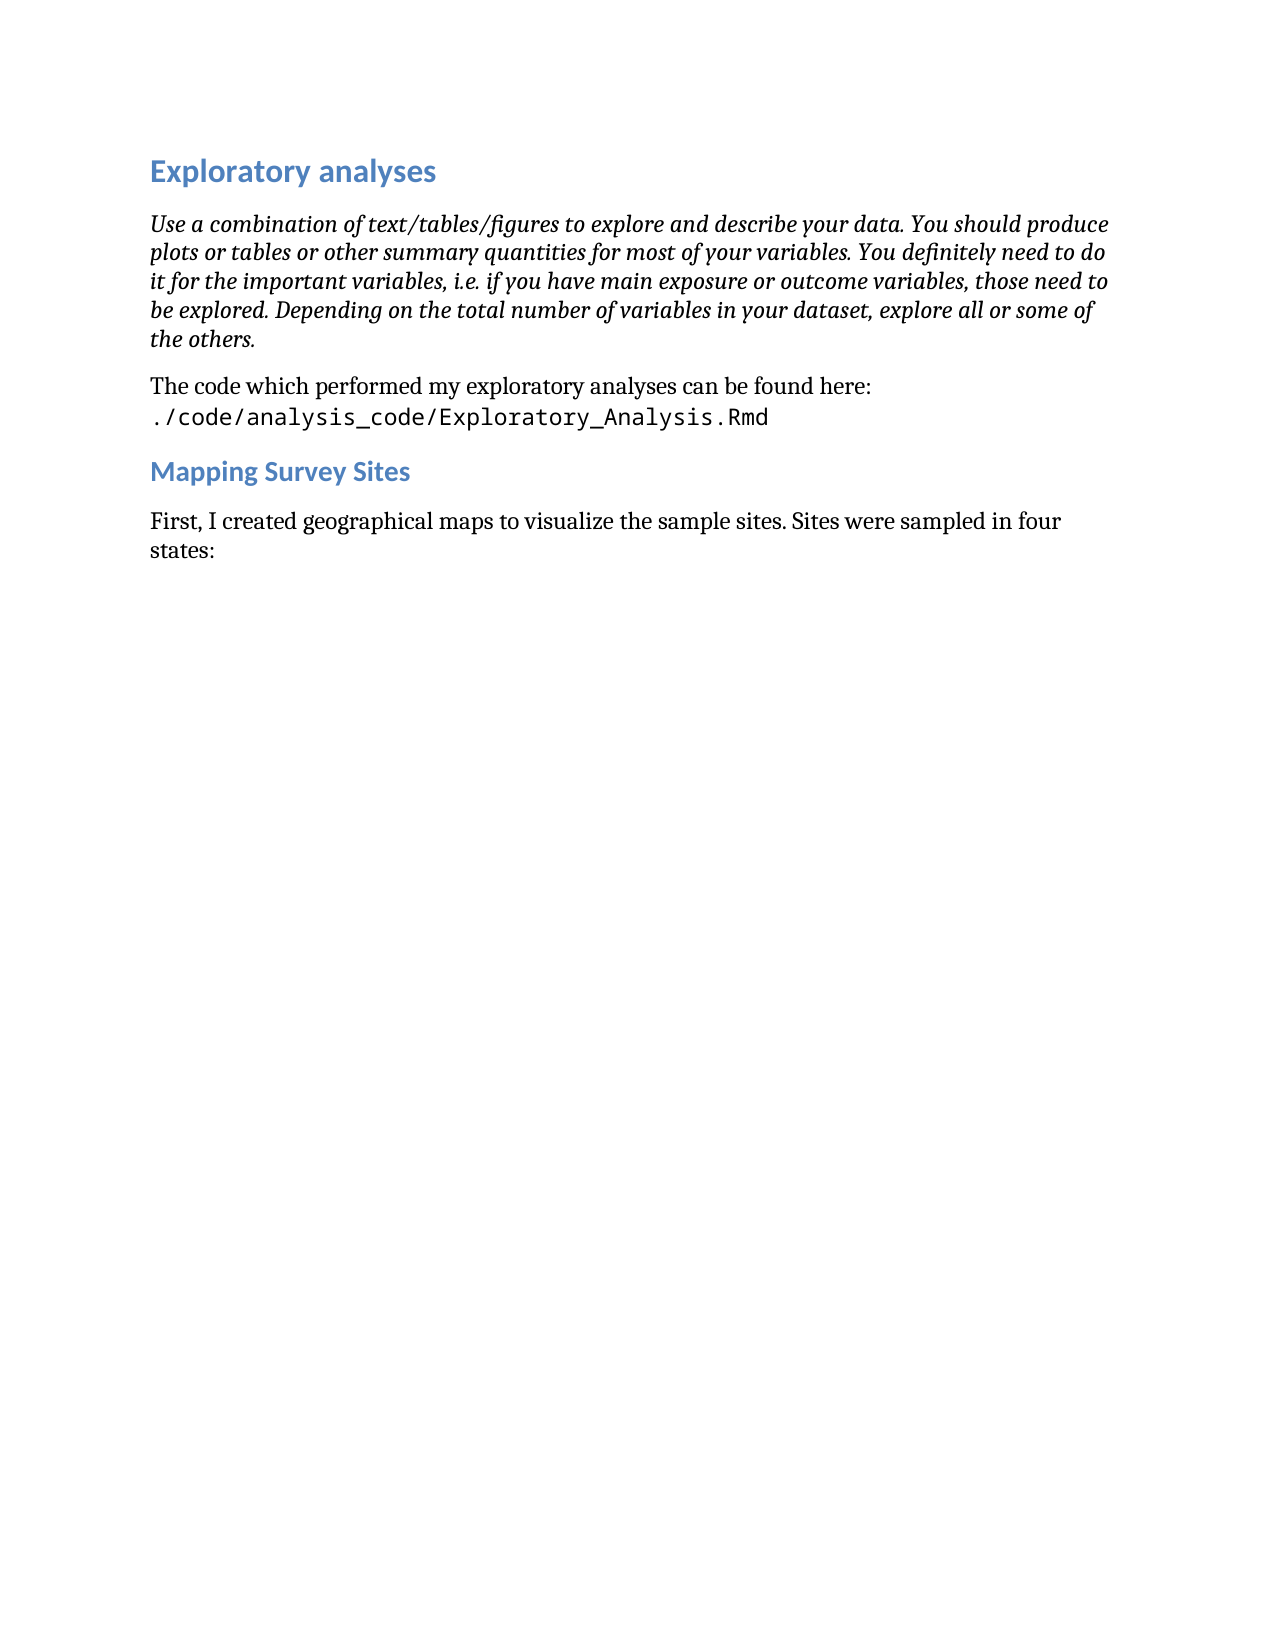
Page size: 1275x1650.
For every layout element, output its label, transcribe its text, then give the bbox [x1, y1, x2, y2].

subtitle Exploratory analyses [150, 150, 1125, 191]
text Use a combination of text/tables/figures to explore and describe your data. You should produce plots or tables or other summary quantities for most of your variables. You definitely need to do it for the important variables, i.e. if you have main exposure or outcome variables, those need to be explored. Depending on the total number of variables in your dataset, explore all or some of the others. [150, 209, 1125, 353]
text The code which performed my exploratory analyses can be found here: ./code/analysis_code/Exploratory_Analysis.Rmd [150, 372, 1125, 432]
text First, I created geographical maps to visualize the sample sites. Sites were sampled in four states: [150, 507, 1125, 565]
subtitle Mapping Survey Sites [150, 453, 1125, 488]
